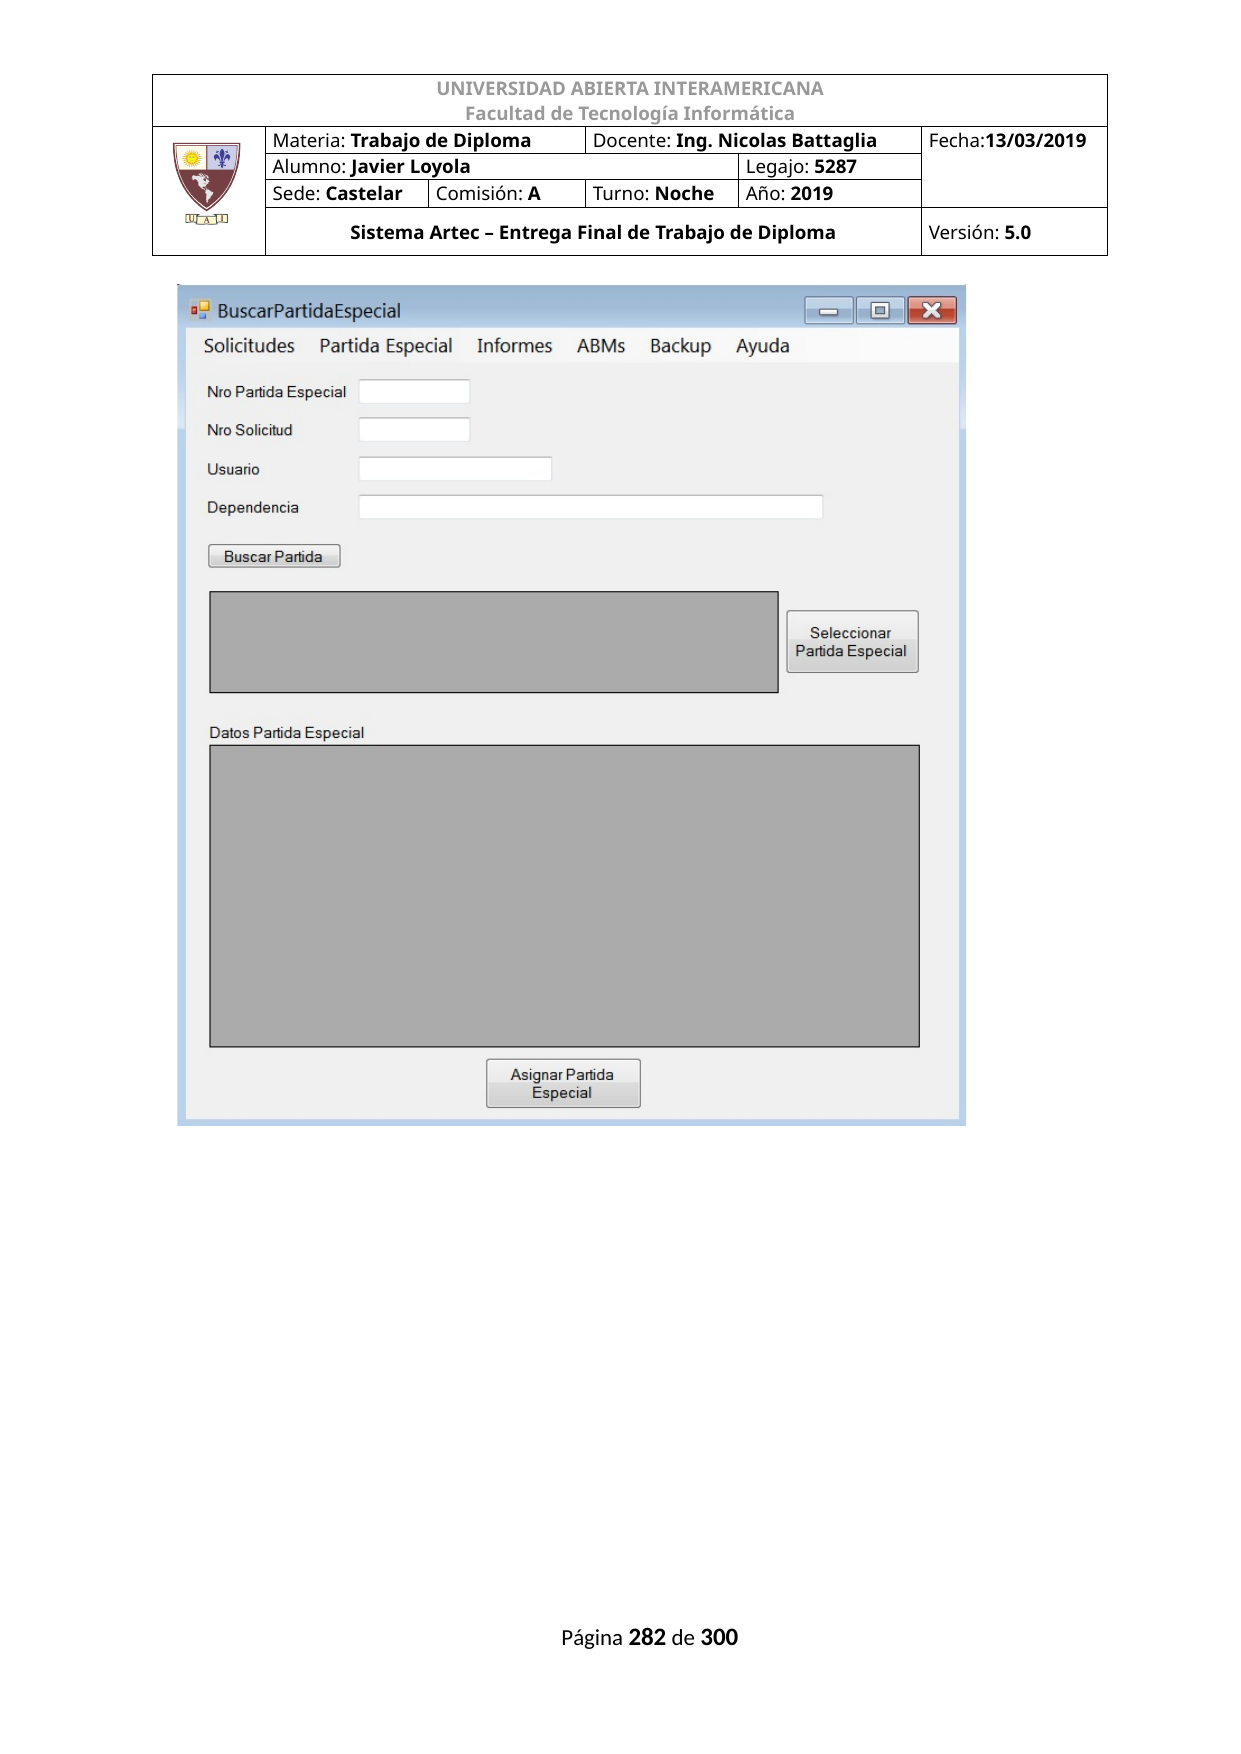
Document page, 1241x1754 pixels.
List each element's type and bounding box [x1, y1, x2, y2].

picture [157, 136, 257, 228]
picture [177, 284, 967, 1126]
